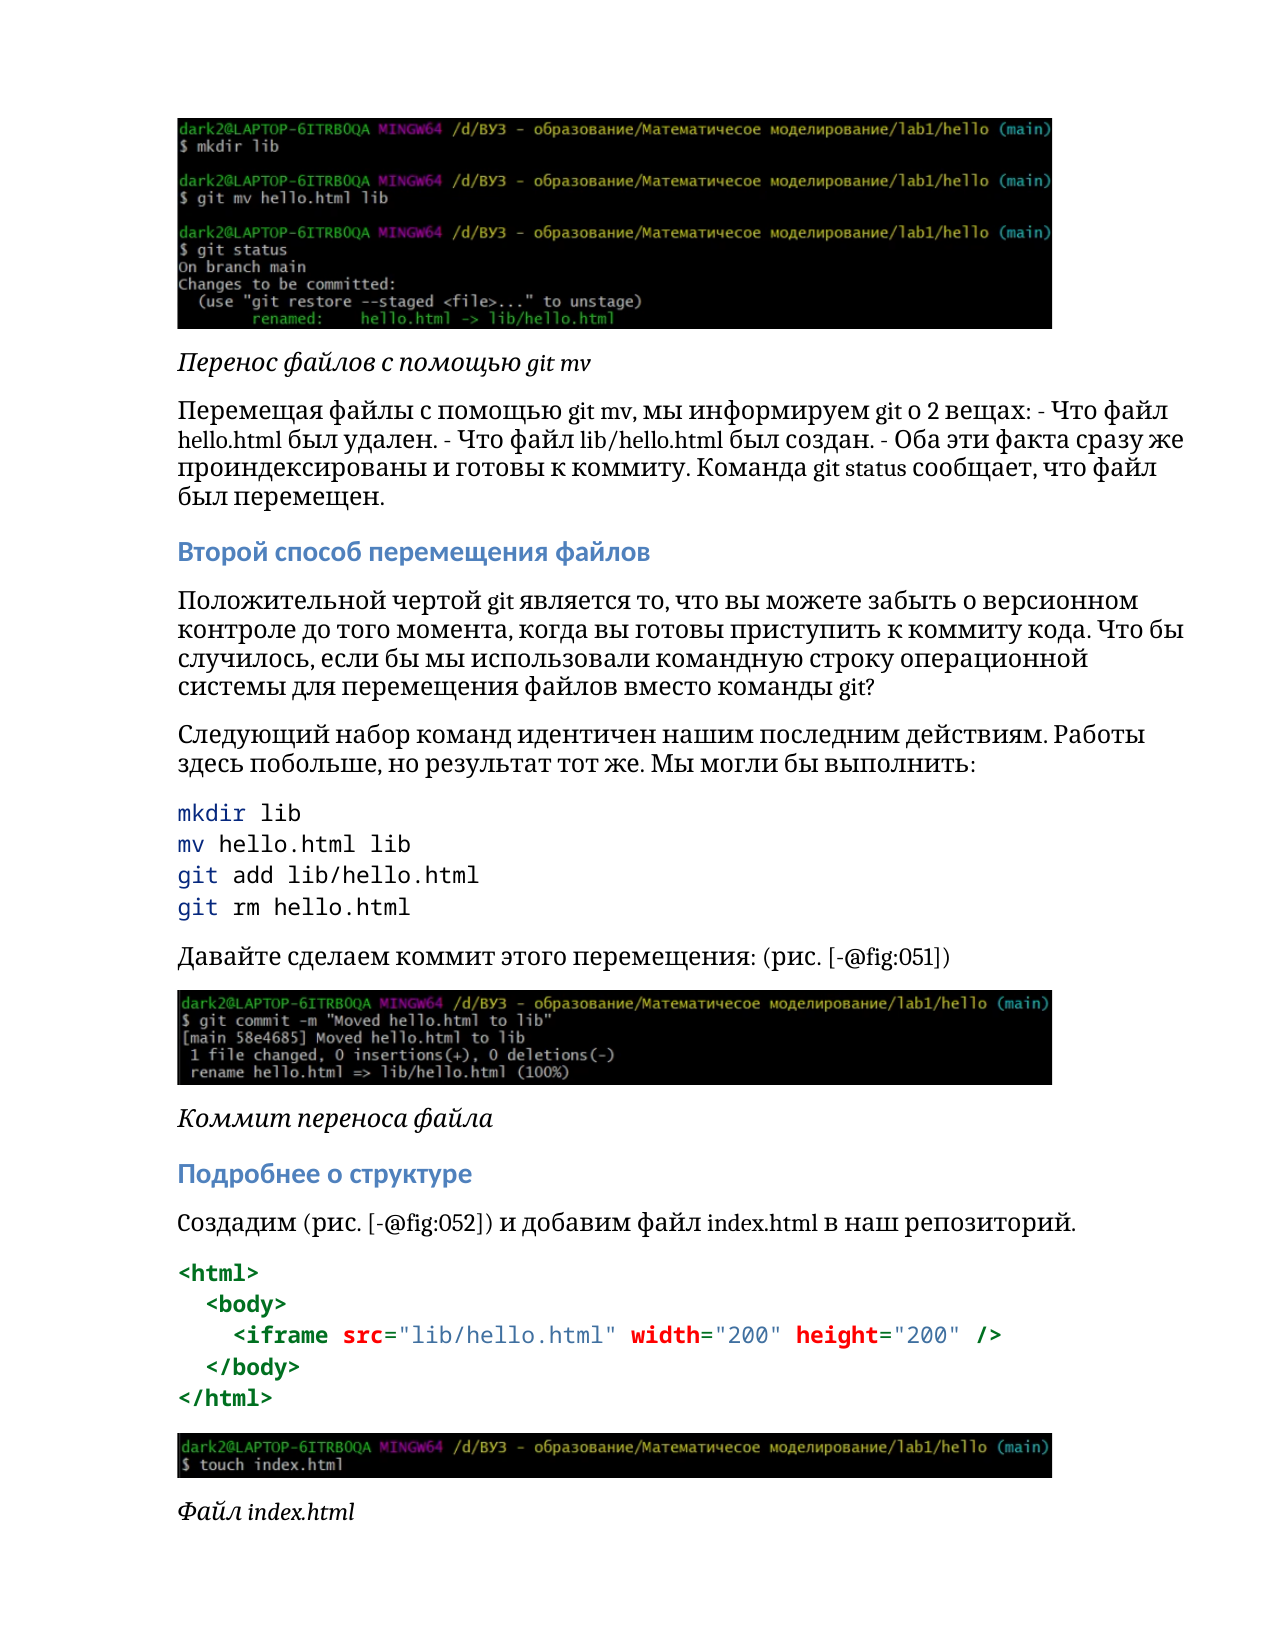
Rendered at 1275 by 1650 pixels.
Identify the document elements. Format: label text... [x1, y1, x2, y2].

picture [177, 1433, 1053, 1478]
subtitle Подробнее о структуре [177, 1155, 1186, 1191]
text Следующий набор команд идентичен нашим последним действиям. Работы здесь побольше, но результат тот же. Мы могли бы выполнить: [177, 721, 1186, 778]
text Давайте сделаем коммит этого перемещения: (рис. [-@fig:051]) [177, 943, 1186, 972]
picture [177, 990, 1053, 1085]
subtitle Второй способ перемещения файлов [177, 533, 1186, 568]
text Положительной чертой git является то, что вы можете забыть о версионном контроле до того момента, когда вы готовы приступить к коммиту кода. Что бы случилось, если бы мы использовали командную строку операционной системы для перемещения файлов вместо команды git? [177, 587, 1186, 702]
text Перенос файлов с помощью git mv [177, 349, 1186, 378]
text <html> <body> <iframe src="lib/hello.html" width="200" height="200" /> </body> </html> [177, 1257, 1186, 1413]
text Перемещая файлы с помощью git mv, мы информируем git о 2 вещах: - Что файл hello.html был удален. - Что файл lib/hello.html был создан. - Оба эти факта сразу же проиндексированы и готовы к коммиту. Команда git status сообщает, что файл был перемещен. [177, 397, 1186, 512]
text Cоздадим (рис. [-@fig:052]) и добавим файл index.html в наш репозиторий. [177, 1209, 1186, 1238]
text Коммит переноса файла [177, 1105, 1186, 1134]
text mkdir lib mv hello.html lib git add lib/hello.html git rm hello.html [177, 797, 1186, 922]
picture [177, 118, 1053, 329]
text Файл index.html [177, 1498, 1186, 1527]
